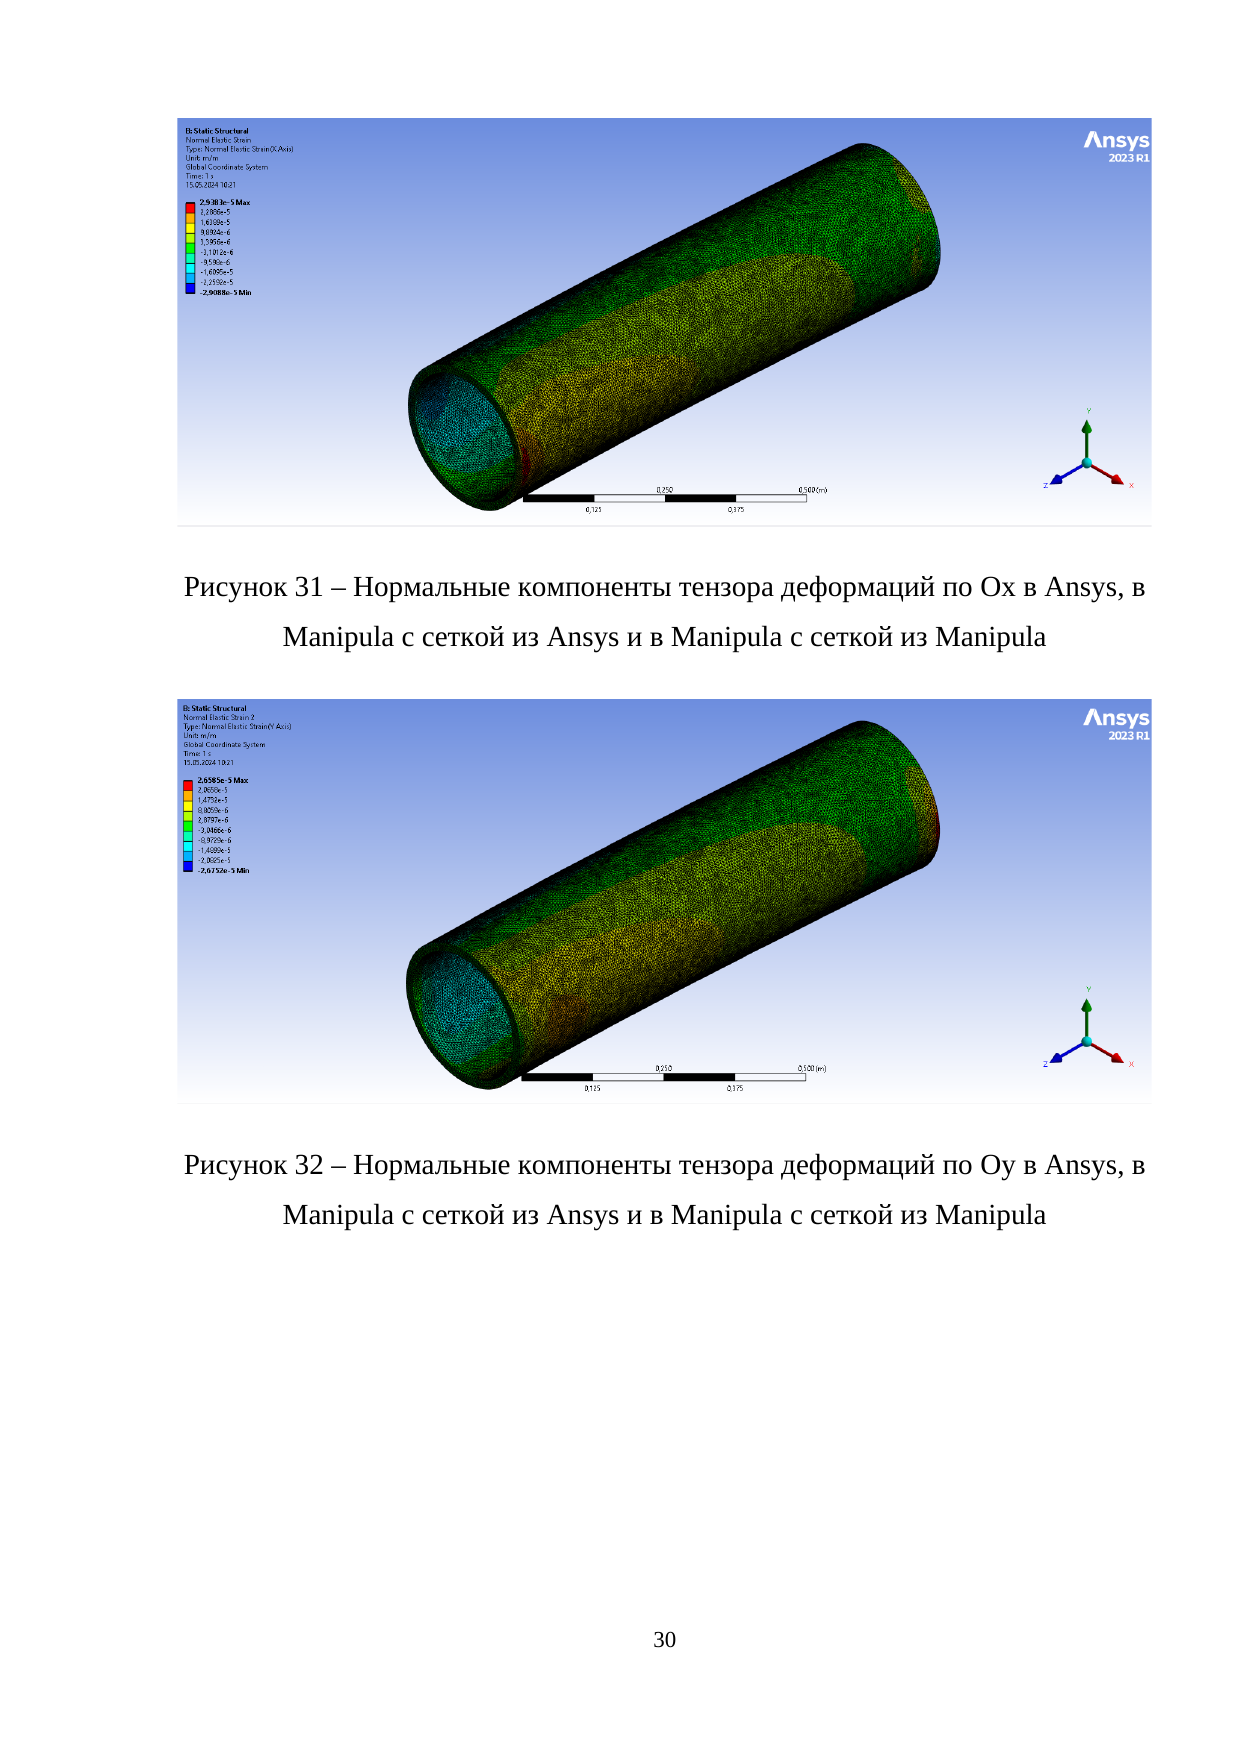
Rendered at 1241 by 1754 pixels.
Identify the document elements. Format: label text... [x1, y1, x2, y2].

text Рисунок 32 – Нормальные компоненты тензора деформаций по Oy в Ansys, в Manipula с сеткой из Ansys и в Manipula с сеткой из Manipula [177, 1147, 1152, 1231]
picture [177, 118, 1152, 527]
picture [177, 699, 1152, 1104]
text Рисунок 31 – Нормальные компоненты тензора деформаций по Ox в Ansys, в Manipula с сеткой из Ansys и в Manipula с сеткой из Manipula [177, 569, 1152, 653]
